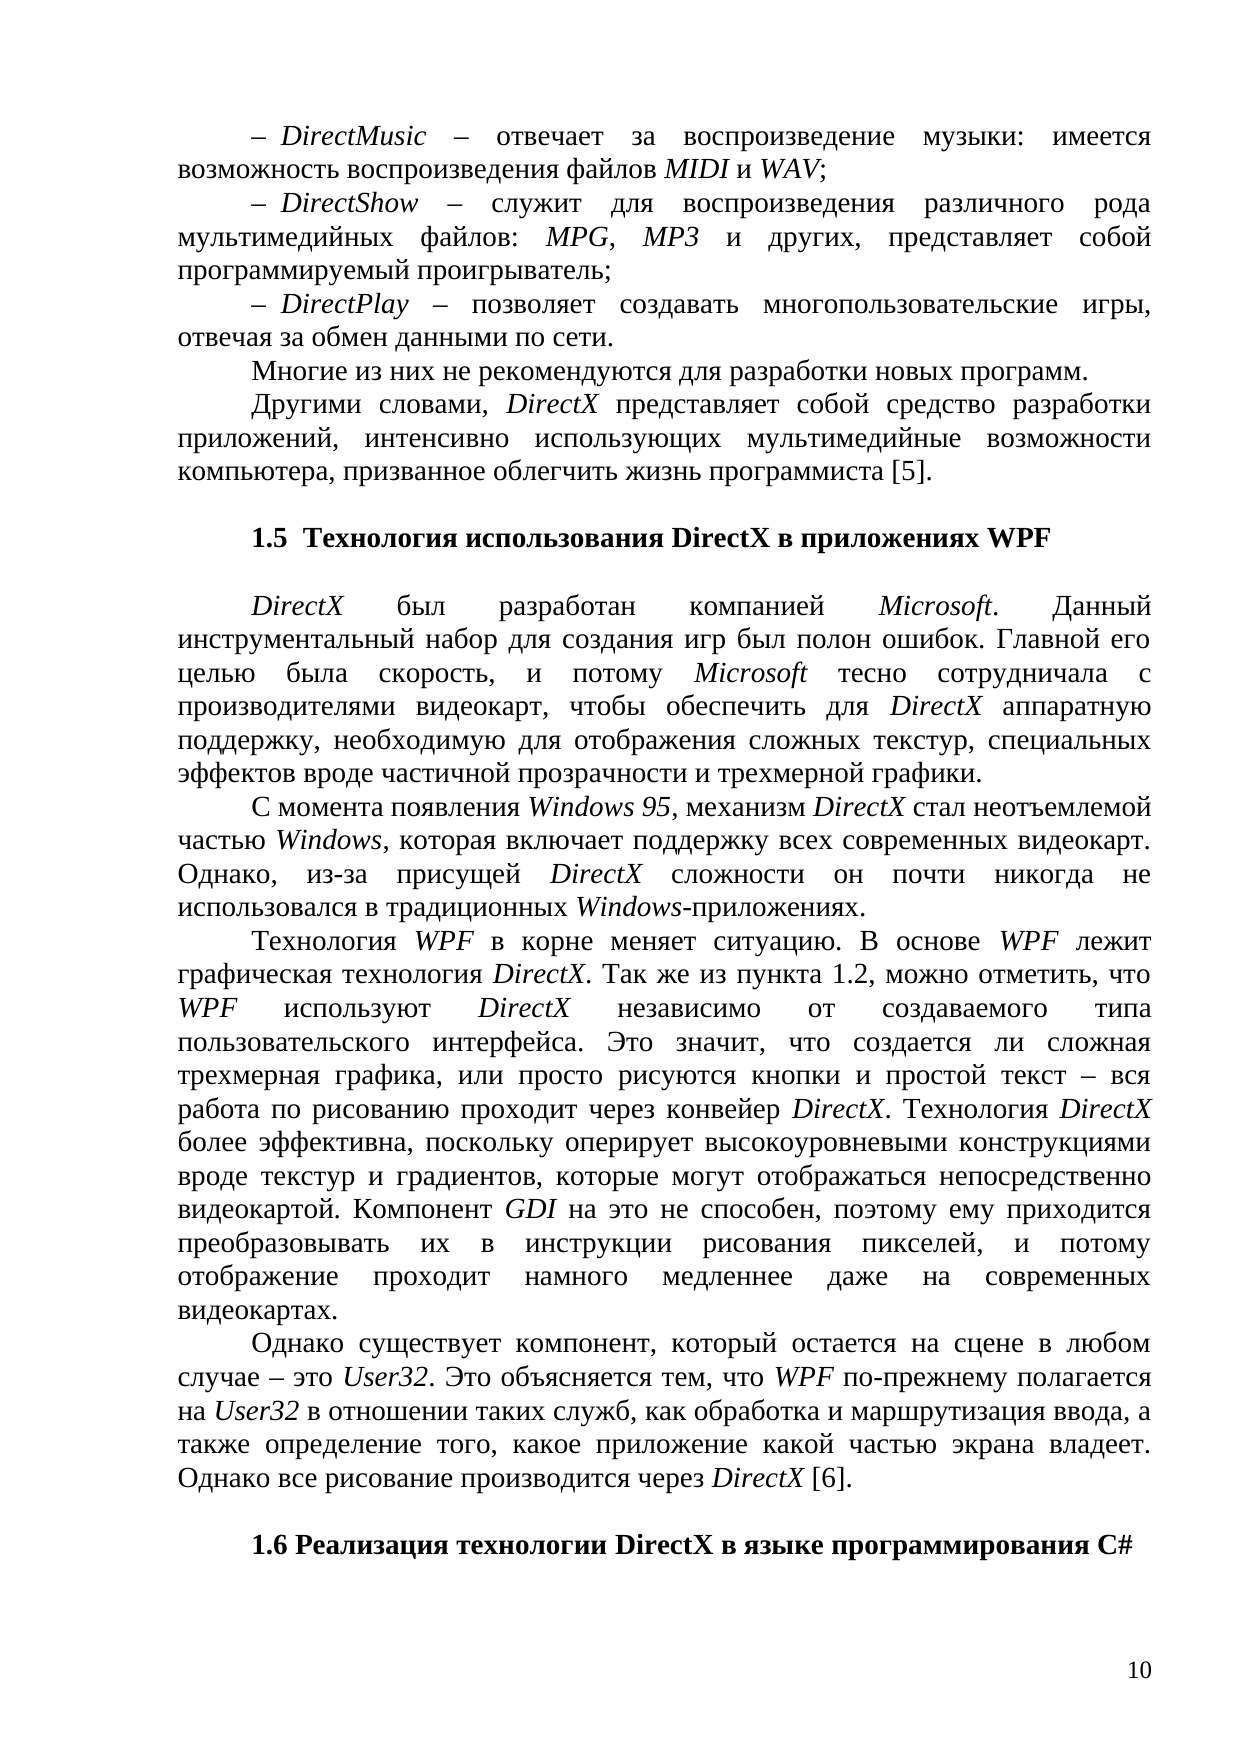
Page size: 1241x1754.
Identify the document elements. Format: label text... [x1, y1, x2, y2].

list Реализация технологии DirectX в языке программирования С# [251, 1527, 1152, 1560]
list Технология использования DirectX в приложениях WPF [177, 521, 1152, 554]
list DirectShow – служит для воспроизведения различного рода мультимедийных файлов: MPG, MP3 и других, представляет собой программируемый проигрыватель; [177, 185, 1152, 286]
list DirectMusic – отвечает за воспроизведение музыки: имеется возможность воспроизведения файлов MIDI и WAV; [177, 118, 1152, 185]
list DirectPlay – позволяет создавать многопользовательские игры, отвечая за обмен данными по сети. [177, 286, 1152, 353]
text С момента появления Windows 95, механизм DirectX стал неотъемлемой частью Windows, которая включает поддержку всех современных видеокарт. Однако, из-за присущей DirectX сложности он почти никогда не использовался в традиционных Windows-приложениях. [177, 789, 1152, 923]
text DirectX был разработан компанией Microsoft. Данный инструментальный набор для создания игр был полон ошибок. Главной его целью была скорость, и потому Microsoft тесно сотрудничала с производителями видеокарт, чтобы обеспечить для DirectX аппаратную поддержку, необходимую для отображения сложных текстур, специальных эффектов вроде частичной прозрачности и трехмерной графики. [177, 588, 1152, 789]
list Другими словами, DirectX представляет собой средство разработки приложений, интенсивно использующих мультимедийные возможности компьютера, призванное облегчить жизнь программиста [5]. [177, 386, 1152, 487]
text Многие из них не рекомендуются для разработки новых программ. [177, 353, 1152, 386]
text Однако существует компонент, который остается на сцене в любом случае – это User32. Это объясняется тем, что WPF по-прежнему полагается на User32 в отношении таких служб, как обработка и маршрутизация ввода, а также определение того, какое приложение какой частью экрана владеет. Однако все рисование производится через DirectX [6]. [177, 1326, 1152, 1493]
text Технология WPF в корне меняет ситуацию. В основе WPF лежит графическая технология DirectX. Так же из пункта 1.2, можно отметить, что WPF используют DirectX независимо от создаваемого типа пользовательского интерфейса. Это значит, что создается ли сложная трехмерная графика, или просто рисуются кнопки и простой текст – вся работа по рисованию проходит через конвейер DirectX. Технология DirectX более эффективна, поскольку оперирует высокоуровневыми конструкциями вроде текстур и градиентов, которые могут отображаться непосредственно видеокартой. Компонент GDI на это не способен, поэтому ему приходится преобразовывать их в инструкции рисования пикселей, и потому отображение проходит намного медленнее даже на современных видеокартах. [177, 923, 1152, 1326]
